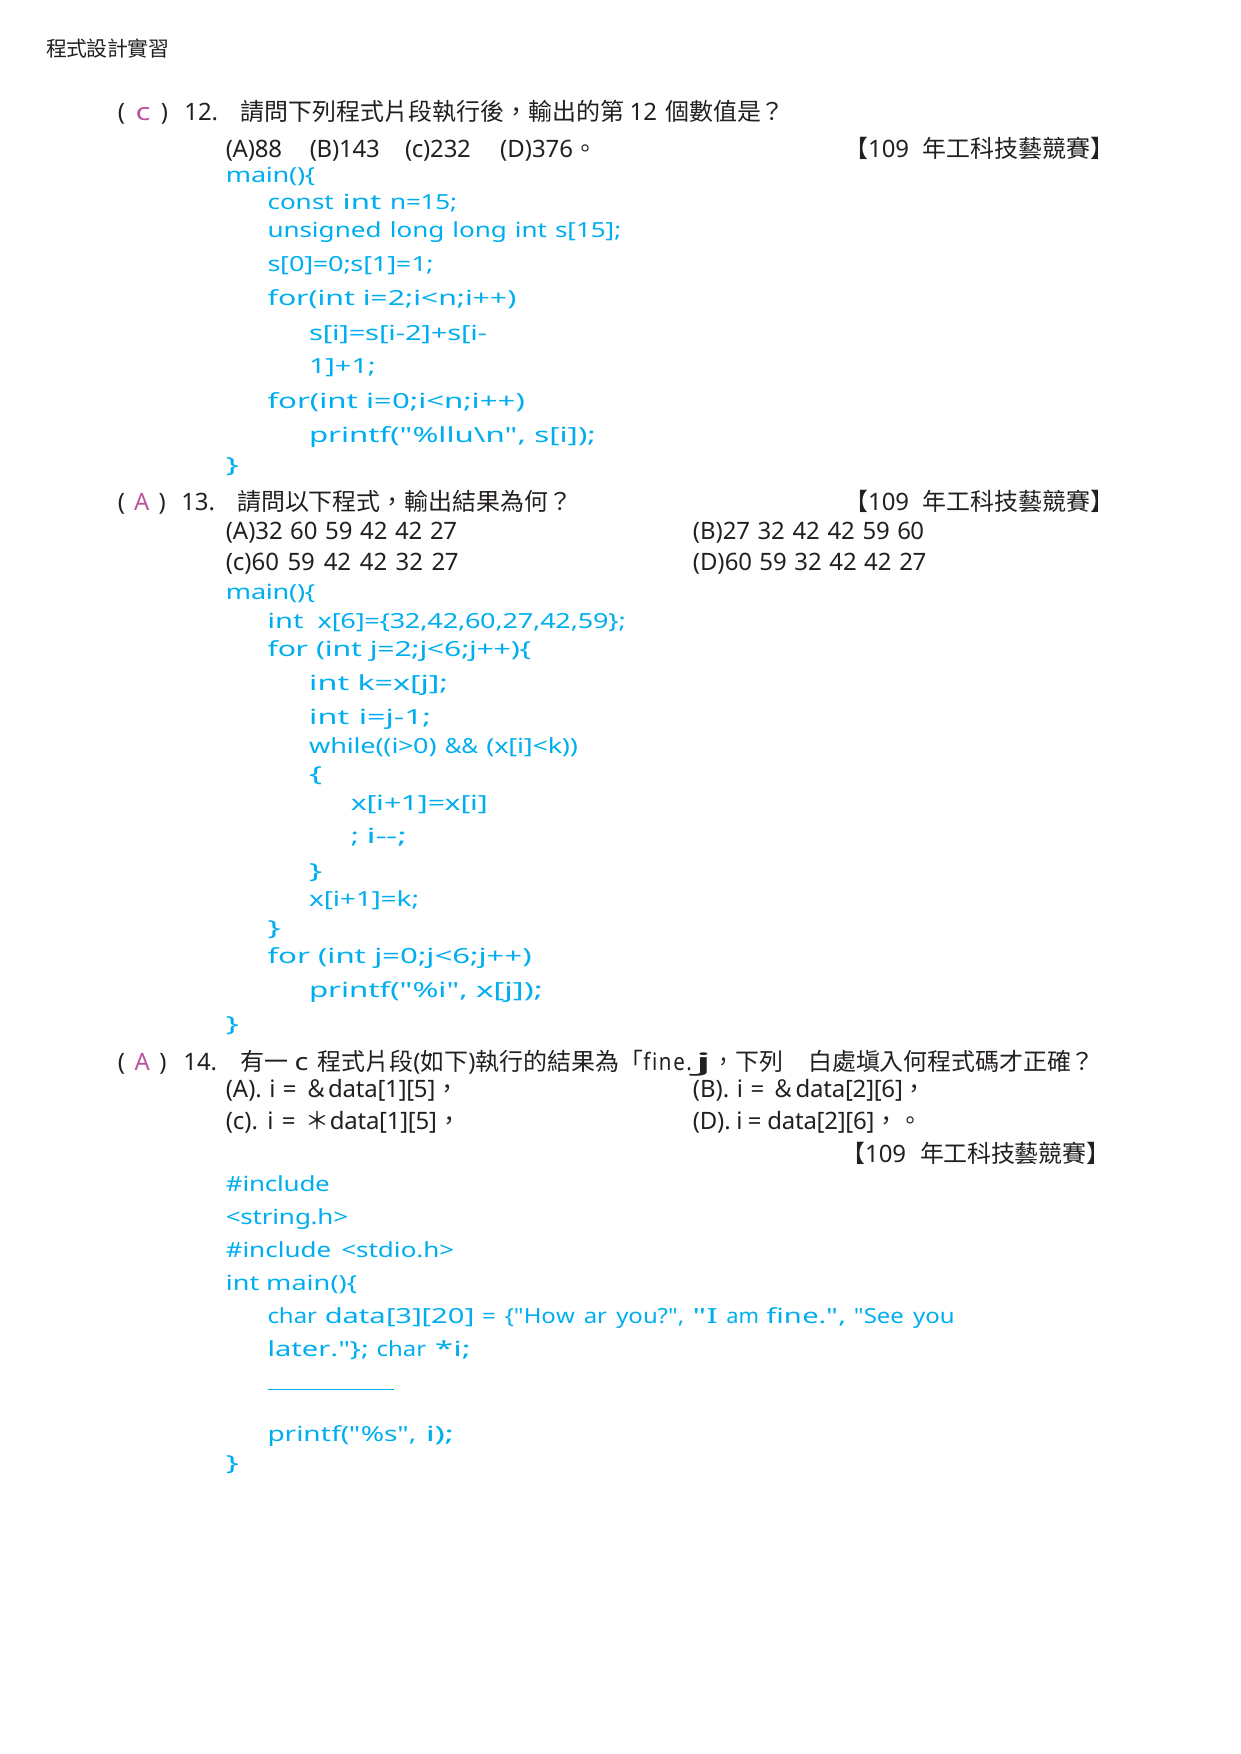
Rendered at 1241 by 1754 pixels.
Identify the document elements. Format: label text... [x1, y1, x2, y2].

text x[i+1]=x[i]; i--; [351, 788, 489, 850]
text while((i>0) && (x[i]<k)) [309, 731, 1196, 759]
text #include <string.h> #include <stdio.h> int main(){ [226, 1169, 458, 1296]
text ( c ) 12. 請問下列程式片段執行後，輸出的第 12 個數值是？ [118, 91, 1196, 128]
text int i=j-1; [309, 702, 1196, 731]
text for(int i=2;i<n;i++) s[i]=s[i-2]+s[i-1]+1; [267, 283, 550, 380]
text char data[3][20] = {"How ar you?", "I am fine.", "See you later."}; char *i; [267, 1301, 1049, 1362]
text main(){ [226, 577, 1196, 606]
text const int n=15; [267, 187, 1196, 215]
text 程式設計實習 [46, 32, 1157, 62]
text } [309, 856, 1196, 884]
text for(int i=0;i<n;i++) printf("%llu\n", s[i]); [267, 386, 679, 448]
text { [309, 759, 1196, 788]
text (A)32 60 59 42 42 27 (B)27 32 42 42 59 60 [226, 519, 1196, 545]
text printf("%s", i); [267, 1419, 1196, 1448]
text } [226, 1009, 1196, 1038]
text int x[6]={32,42,60,27,42,59}; [267, 606, 1196, 634]
text } [267, 913, 1196, 941]
text for (int j=2;j<6;j++){ int k=x[j]; [267, 634, 543, 697]
text ( A ) 14. 有一 c 程式片段(如下)執行的結果為「fine.j，下列 白處塡入何程式碼才正確？ [118, 1038, 1196, 1079]
text } [226, 454, 1196, 477]
text (A). i = ＆data[1][5]， (B). i = ＆data[2][6]， [226, 1079, 1196, 1102]
text (A)88 (B)143 (c)232 (D)376。 【109 年工科技藝競賽】 [226, 128, 1196, 164]
text x[i+1]=k; [309, 884, 1196, 913]
text 【109 年工科技藝競賽】 [75, 1137, 1110, 1169]
text unsigned long long int s[15]; s[0]=0;s[1]=1; [267, 215, 679, 278]
text ( A ) 13. 請問以下程式，輸出結果為何？ 【109 年工科技藝競賽】 [118, 477, 1196, 519]
text for (int j=0;j<6;j++) printf("%i", x[j]); [267, 941, 556, 1003]
text main(){ [226, 164, 1196, 187]
text (c)60 59 42 42 32 27 (D)60 59 32 42 42 27 [226, 545, 1196, 577]
text (c). i = ＊data[1][5]， (D). i = data[2][6]，。 [226, 1102, 1196, 1137]
text } [226, 1448, 1196, 1476]
